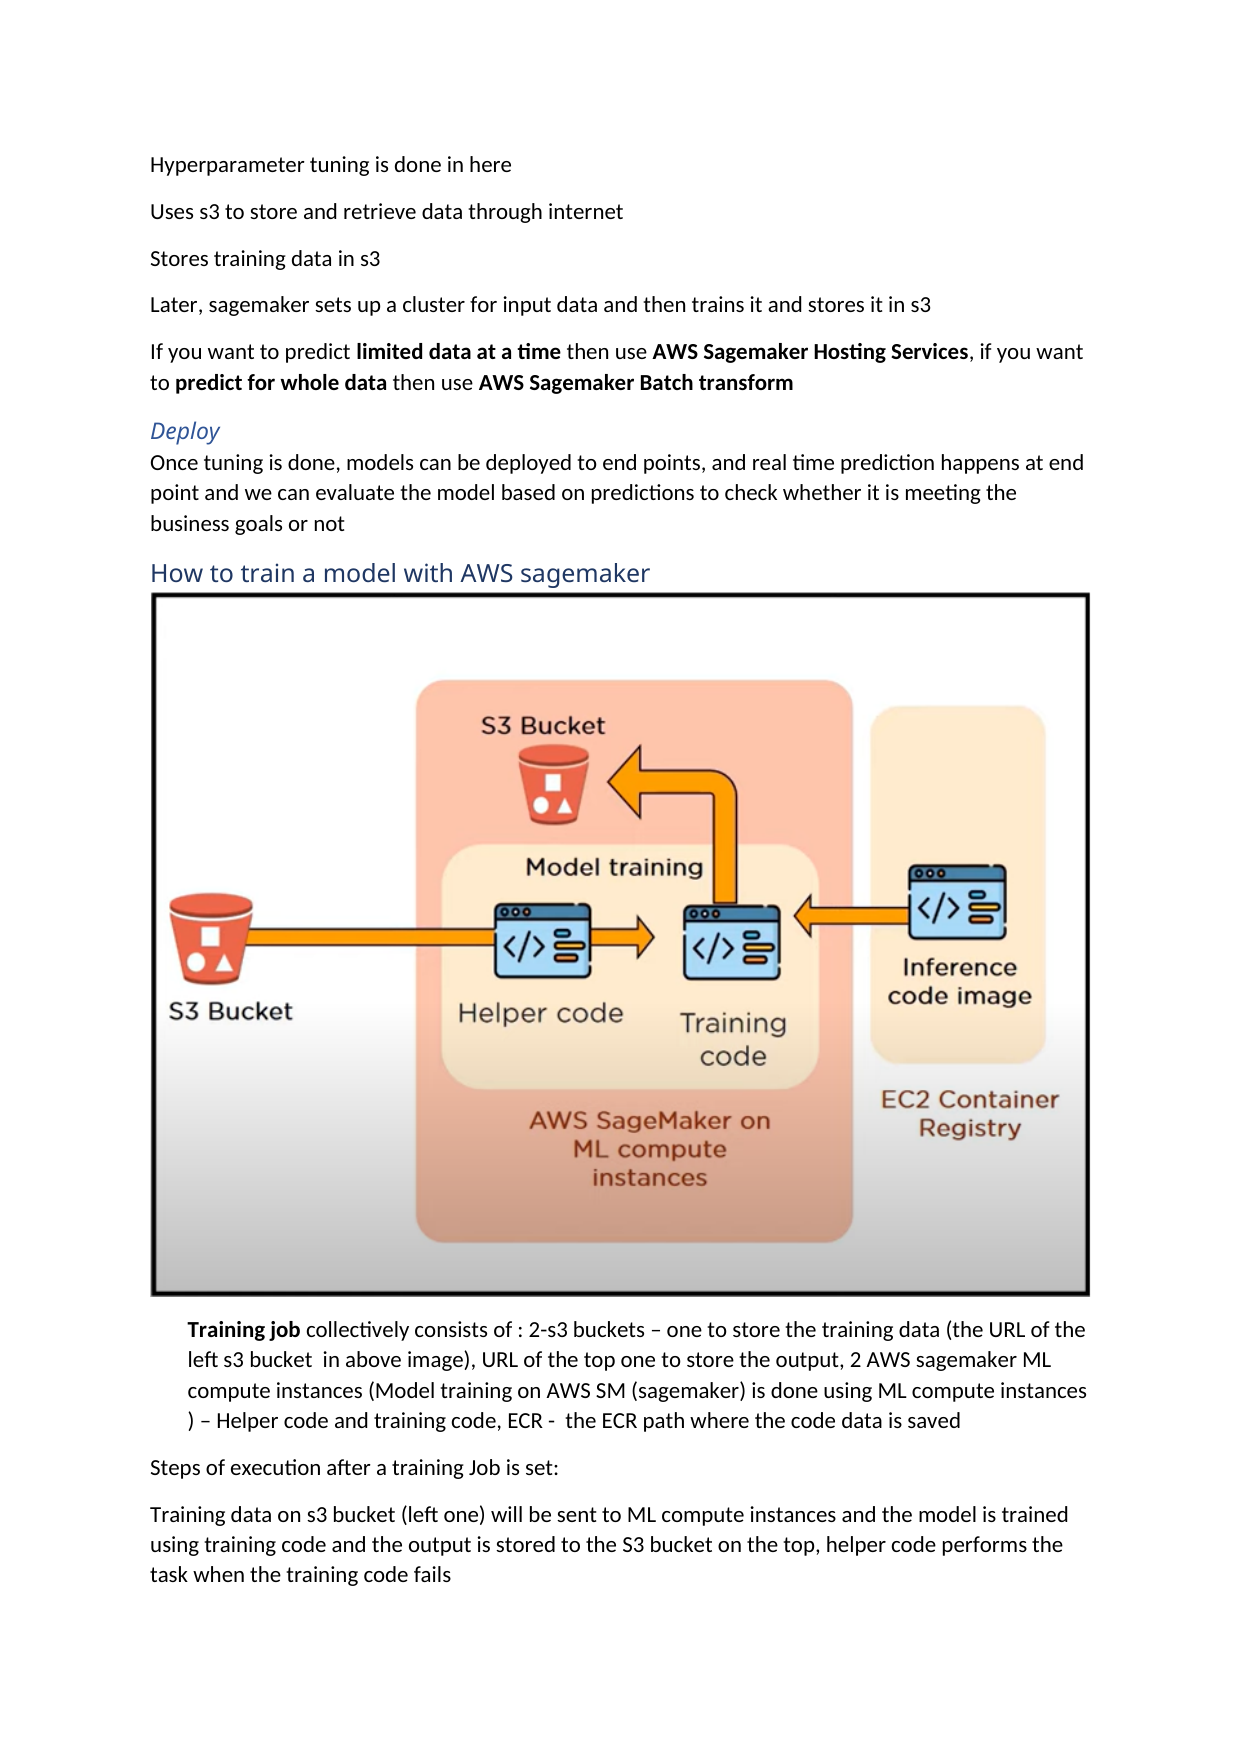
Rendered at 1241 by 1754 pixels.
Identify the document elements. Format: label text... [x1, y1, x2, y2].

text Hyperparameter tuning is done in here [150, 150, 1090, 178]
list ) – Helper code and training code, ECR - the ECR path where the code data is saved [187, 1406, 1090, 1434]
text Steps of execution after a training Job is set: [150, 1453, 1090, 1481]
text Once tuning is done, models can be deployed to end points, and real time prediction happens at end point and we can evaluate the model based on predictions to check whether it is meeting the business goals or not [150, 448, 1090, 537]
text Uses s3 to store and retrieve data through internet [150, 197, 1090, 225]
text Later, sagemaker sets up a cluster for input data and then trains it and stores it in s3 [150, 291, 1090, 319]
subtitle How to train a model with AWS sagemaker [150, 556, 1090, 590]
text If you want to predict limited data at a time then use AWS Sagemaker Hosting Services, if you want to predict for whole data then use AWS Sagemaker Batch transform [150, 337, 1090, 396]
text Training data on s3 bucket (left one) will be sent to ML compute instances and the model is trained using training code and the output is stored to the S3 bucket on the top, helper code performs the task when the training code fails [150, 1500, 1090, 1588]
list Training job collectively consists of : 2-s3 buckets – one to store the training data (the URL of the left s3 bucket in above image), URL of the top one to store the output, 2 AWS sagemaker ML compute instances (Model training on AWS SM (sagemaker) is done using ML compute instances [187, 1315, 1090, 1404]
picture [150, 592, 1091, 1297]
text Stores training data in s3 [150, 244, 1090, 272]
subtitle Deploy [150, 414, 1090, 446]
